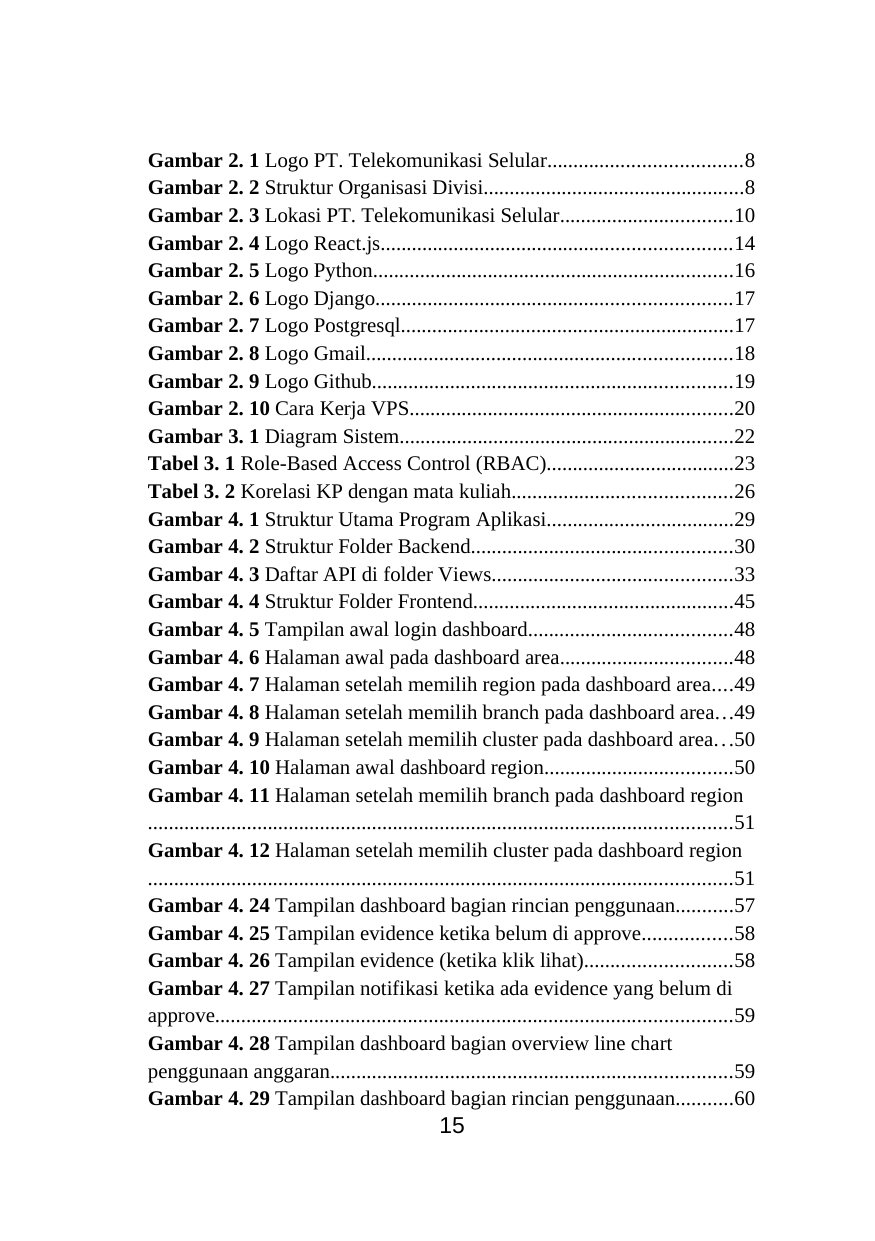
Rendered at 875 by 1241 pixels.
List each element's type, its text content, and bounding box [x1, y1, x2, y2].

text Gambar 4. 24 Tampilan dashboard bagian rincian penggunaan 57 [148, 893, 756, 917]
text Gambar 4. 28 Tampilan dashboard bagian overview line chart penggunaan anggaran 59 [148, 1031, 756, 1083]
text Gambar 4. 1 Struktur Utama Program Aplikasi 29 [148, 507, 756, 531]
text Gambar 2. 6 Logo Django 17 [148, 286, 756, 310]
text Gambar 4. 4 Struktur Folder Frontend 45 [148, 589, 756, 613]
text Gambar 4. 6 Halaman awal pada dashboard area 48 [148, 644, 756, 669]
text Gambar 3. 1 Diagram Sistem 22 [148, 424, 756, 448]
text Gambar 2. 8 Logo Gmail 18 [148, 341, 756, 365]
text Gambar 2. 3 Lokasi PT. Telekomunikasi Selular 10 [148, 203, 756, 227]
text Gambar 4. 3 Daftar API di folder Views 33 [148, 562, 756, 586]
text Gambar 4. 5 Tampilan awal login dashboard 48 [148, 617, 756, 641]
text Gambar 4. 27 Tampilan notifikasi ketika ada evidence yang belum di approve 59 [148, 976, 756, 1027]
text Gambar 2. 4 Logo React.js 14 [148, 231, 756, 254]
text Gambar 2. 10 Cara Kerja VPS 20 [148, 396, 756, 420]
text Gambar 4. 9 Halaman setelah memilih cluster pada dashboard area 50 [148, 727, 756, 751]
text Gambar 4. 8 Halaman setelah memilih branch pada dashboard area 49 [148, 700, 756, 724]
text Tabel 3. 2 Korelasi KP dengan mata kuliah 26 [148, 479, 756, 503]
text Gambar 2. 1 Logo PT. Telekomunikasi Selular 8 [148, 148, 756, 172]
text Gambar 4. 29 Tampilan dashboard bagian rincian penggunaan 60 [148, 1086, 756, 1110]
text Gambar 4. 25 Tampilan evidence ketika belum di approve 58 [148, 921, 756, 945]
text Gambar 4. 2 Struktur Folder Backend 30 [148, 534, 756, 558]
text Gambar 4. 12 Halaman setelah memilih cluster pada dashboard region 51 [148, 838, 756, 889]
text Gambar 4. 26 Tampilan evidence (ketika klik lihat) 58 [148, 948, 756, 972]
text Gambar 2. 2 Struktur Organisasi Divisi 8 [148, 175, 756, 199]
text Gambar 2. 5 Logo Python 16 [148, 258, 756, 282]
text Gambar 4. 10 Halaman awal dashboard region 50 [148, 755, 756, 779]
text Gambar 4. 11 Halaman setelah memilih branch pada dashboard region 51 [148, 783, 756, 834]
text Tabel 3. 1 Role-Based Access Control (RBAC) 23 [148, 451, 756, 475]
text Gambar 2. 9 Logo Github 19 [148, 368, 756, 393]
text Gambar 4. 7 Halaman setelah memilih region pada dashboard area 49 [148, 672, 756, 696]
text Gambar 2. 7 Logo Postgresql 17 [148, 313, 756, 337]
